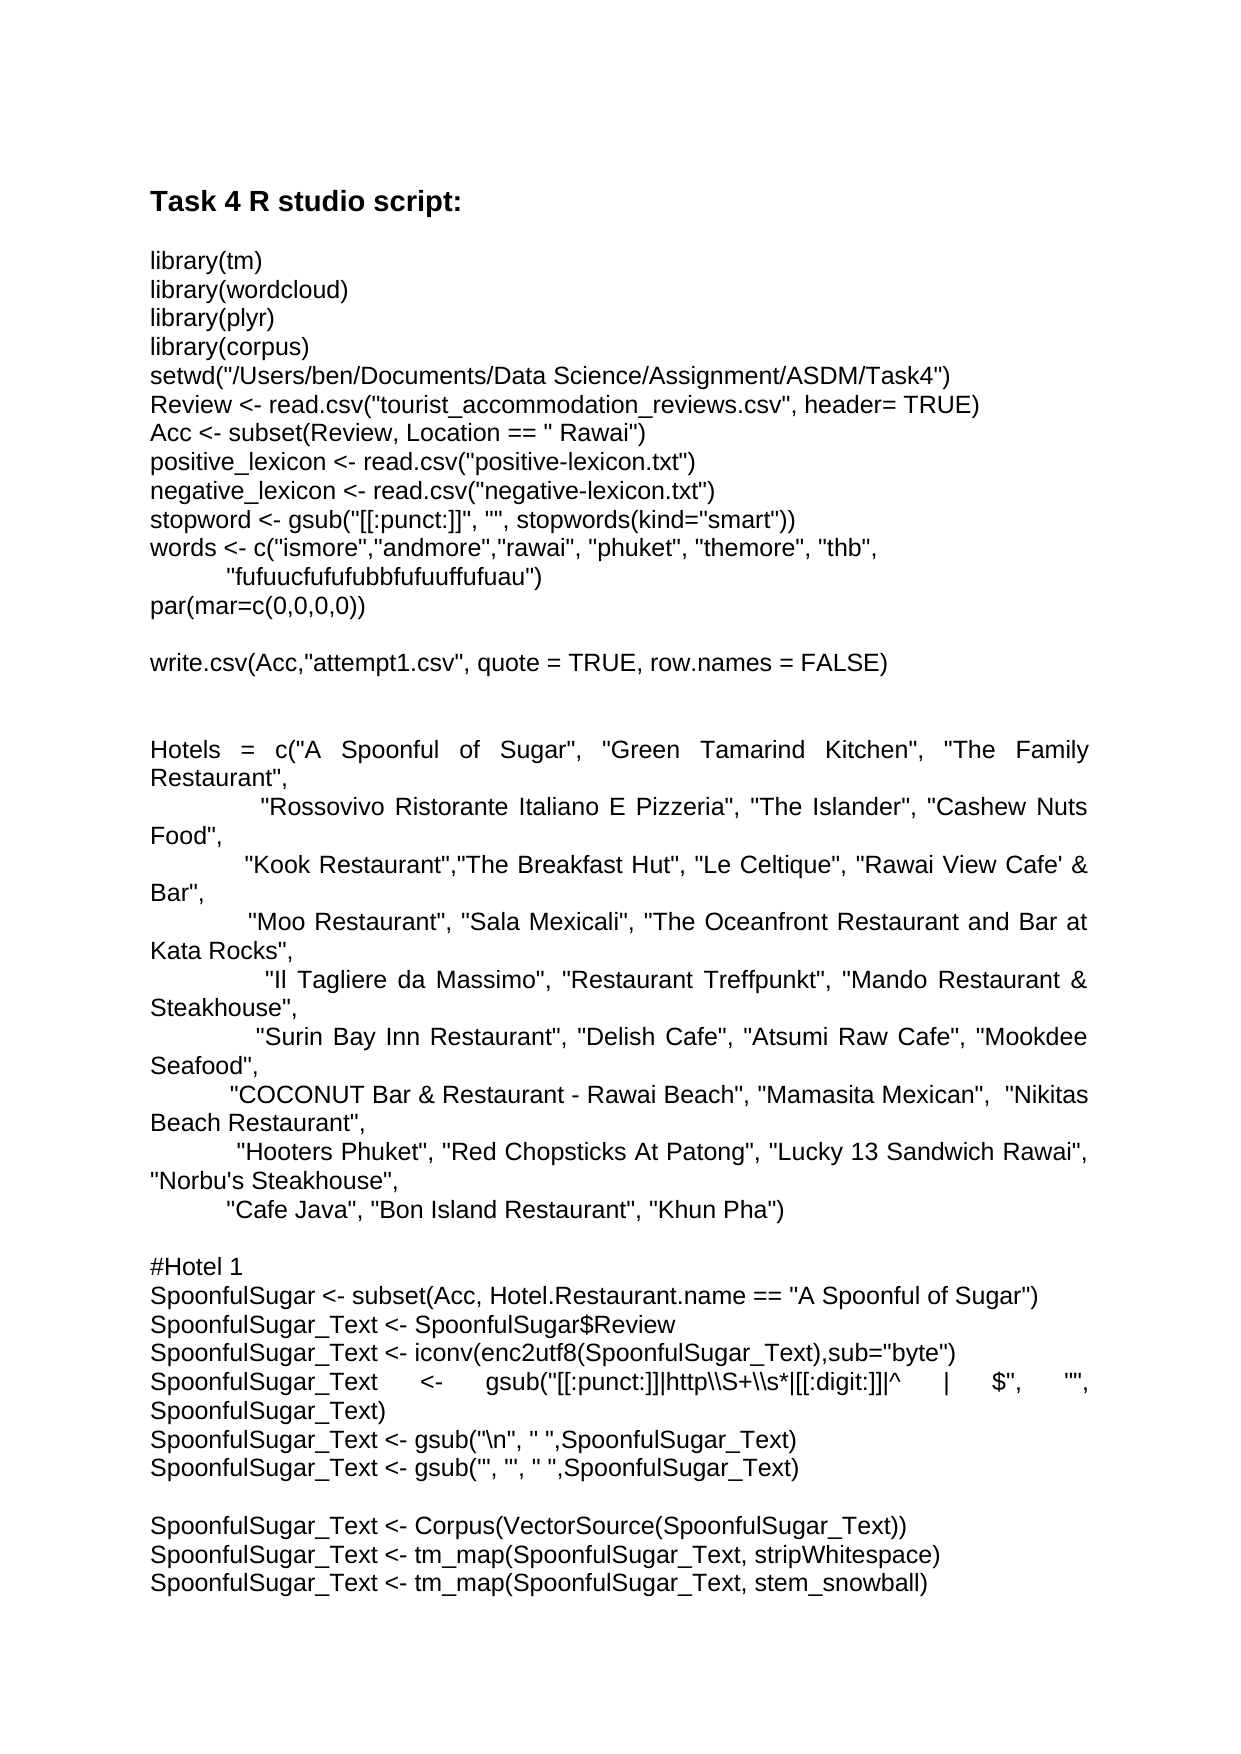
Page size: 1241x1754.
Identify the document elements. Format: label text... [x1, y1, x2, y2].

text library(wordcloud) [150, 274, 1090, 303]
text "Il Tagliere da Massimo", "Restaurant Treffpunkt", "Mando Restaurant & Steakhouse", [150, 964, 1090, 1022]
text SpoonfulSugar_Text <- gsub("\n", " ",SpoonfulSugar_Text) [150, 1424, 1090, 1453]
text positive_lexicon <- read.csv("positive-lexicon.txt") [150, 447, 1090, 476]
text stopword <- gsub("[[:punct:]]", "", stopwords(kind="smart")) [150, 504, 1090, 533]
text library(tm) [150, 246, 1090, 274]
text "fufuucfufufubbfufuuffufuau") [150, 562, 1090, 591]
text library(corpus) [150, 332, 1090, 361]
text SpoonfulSugar <- subset(Acc, Hotel.Restaurant.name == "A Spoonful of Sugar") [150, 1281, 1090, 1309]
text "COCONUT Bar & Restaurant - Rawai Beach", "Mamasita Mexican", "Nikitas Beach Restaurant", [150, 1079, 1090, 1137]
text SpoonfulSugar_Text <- tm_map(SpoonfulSugar_Text, stripWhitespace) [150, 1539, 1090, 1568]
text #Hotel 1 [150, 1252, 1090, 1281]
text setwd("/Users/ben/Documents/Data Science/Assignment/ASDM/Task4") [150, 361, 1090, 389]
text Review <- read.csv("tourist_accommodation_reviews.csv", header= TRUE) [150, 389, 1090, 418]
text par(mar=c(0,0,0,0)) [150, 591, 1090, 619]
text Hotels = c("A Spoonful of Sugar", "Green Tamarind Kitchen", "The Family Restaurant", [150, 734, 1090, 792]
text "Moo Restaurant", "Sala Mexicali", "The Oceanfront Restaurant and Bar at Kata Rocks", [150, 907, 1090, 964]
text "Kook Restaurant","The Breakfast Hut", "Le Celtique", "Rawai View Cafe' & Bar", [150, 849, 1090, 907]
text SpoonfulSugar_Text <- gsub('", "', " ",SpoonfulSugar_Text) [150, 1453, 1090, 1482]
text "Rossovivo Ristorante Italiano E Pizzeria", "The Islander", "Cashew Nuts Food", [150, 792, 1090, 849]
text "Surin Bay Inn Restaurant", "Delish Cafe", "Atsumi Raw Cafe", "Mookdee Seafood", [150, 1022, 1090, 1079]
text Task 4 R studio script: [150, 183, 1090, 217]
text Acc <- subset(Review, Location == " Rawai") [150, 418, 1090, 447]
text write.csv(Acc,"attempt1.csv", quote = TRUE, row.names = FALSE) [150, 648, 1090, 677]
text library(plyr) [150, 303, 1090, 332]
text words <- c("ismore","andmore","rawai", "phuket", "themore", "thb", [150, 533, 1090, 562]
text SpoonfulSugar_Text <- gsub("[[:punct:]]|http\\S+\\s*|[[:digit:]]|^ | $", "", SpoonfulSugar_Text) [150, 1367, 1090, 1424]
text SpoonfulSugar_Text <- SpoonfulSugar$Review [150, 1309, 1090, 1338]
text SpoonfulSugar_Text <- Corpus(VectorSource(SpoonfulSugar_Text)) [150, 1511, 1090, 1539]
text "Hooters Phuket", "Red Chopsticks At Patong", "Lucky 13 Sandwich Rawai", "Norbu's Steakhouse", [150, 1137, 1090, 1194]
text SpoonfulSugar_Text <- tm_map(SpoonfulSugar_Text, stem_snowball) [150, 1568, 1090, 1597]
text SpoonfulSugar_Text <- iconv(enc2utf8(SpoonfulSugar_Text),sub="byte") [150, 1338, 1090, 1367]
text negative_lexicon <- read.csv("negative-lexicon.txt") [150, 476, 1090, 504]
text "Cafe Java", "Bon Island Restaurant", "Khun Pha") [150, 1194, 1090, 1223]
